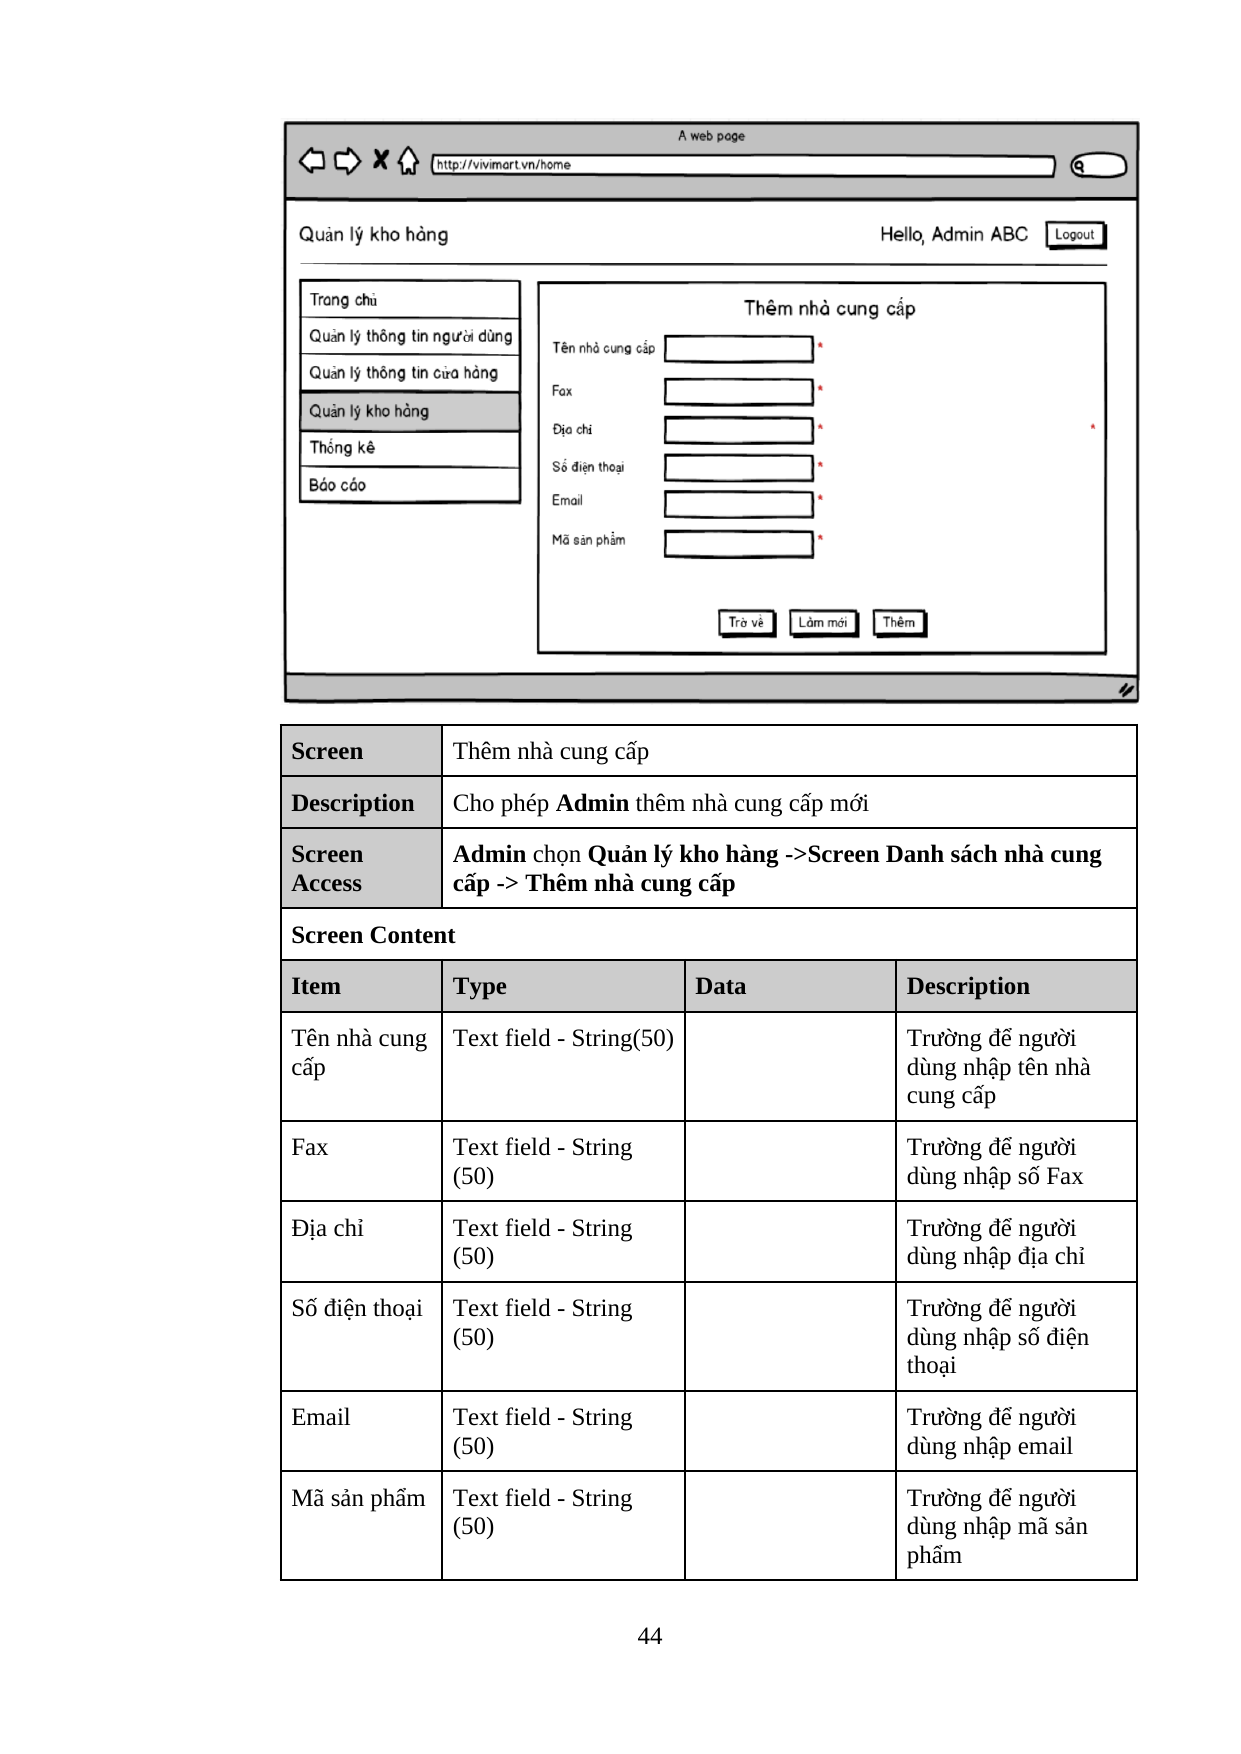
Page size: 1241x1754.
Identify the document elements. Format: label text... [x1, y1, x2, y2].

table_cell Trường để người dùng nhập địa chỉ [897, 1202, 1136, 1281]
table_cell Item [282, 961, 441, 1011]
table_cell Description [897, 961, 1136, 1011]
table_cell Trường để người dùng nhập email [897, 1392, 1136, 1470]
table_cell Mã sản phẩm [282, 1472, 441, 1579]
table_cell Tên nhà cung cấp [282, 1013, 441, 1120]
picture [280, 118, 1140, 705]
table_cell Trường để người dùng nhập mã sản phẩm [897, 1472, 1136, 1579]
table_cell Cho phép Admin thêm nhà cung cấp mới [443, 777, 1136, 827]
table_cell Text field - String (50) [443, 1122, 684, 1200]
table_cell Data [686, 961, 895, 1011]
table_cell [686, 1122, 895, 1200]
table_cell Fax [282, 1122, 441, 1200]
table_cell Type [443, 961, 684, 1011]
table_cell Screen Content [282, 909, 1136, 959]
table_cell Text field - String (50) [443, 1283, 684, 1390]
table_header Thêm nhà cung cấp [443, 726, 1136, 775]
table_cell Description [282, 777, 441, 827]
table_cell Trường để người dùng nhập số Fax [897, 1122, 1136, 1200]
table_cell Trường để người dùng nhập tên nhà cung cấp [897, 1013, 1136, 1120]
table_cell [686, 1472, 895, 1579]
table_cell Số điện thoại [282, 1283, 441, 1390]
table_cell Email [282, 1392, 441, 1470]
table_cell Địa chỉ [282, 1202, 441, 1281]
table_cell Admin chọn Quản lý kho hàng ->Screen Danh sách nhà cung cấp -> Thêm nhà cung cấp [443, 829, 1136, 907]
table_header Screen [282, 726, 441, 775]
table_cell [686, 1283, 895, 1390]
table_cell Text field - String(50) [443, 1013, 684, 1120]
table_cell Screen Access [282, 829, 441, 907]
table_cell [686, 1392, 895, 1470]
table_cell [686, 1202, 895, 1281]
table_cell Text field - String (50) [443, 1202, 684, 1281]
table_cell Text field - String (50) [443, 1392, 684, 1470]
table_cell [686, 1013, 895, 1120]
table_cell Trường để người dùng nhập số điện thoại [897, 1283, 1136, 1390]
table_cell Text field - String (50) [443, 1472, 684, 1579]
